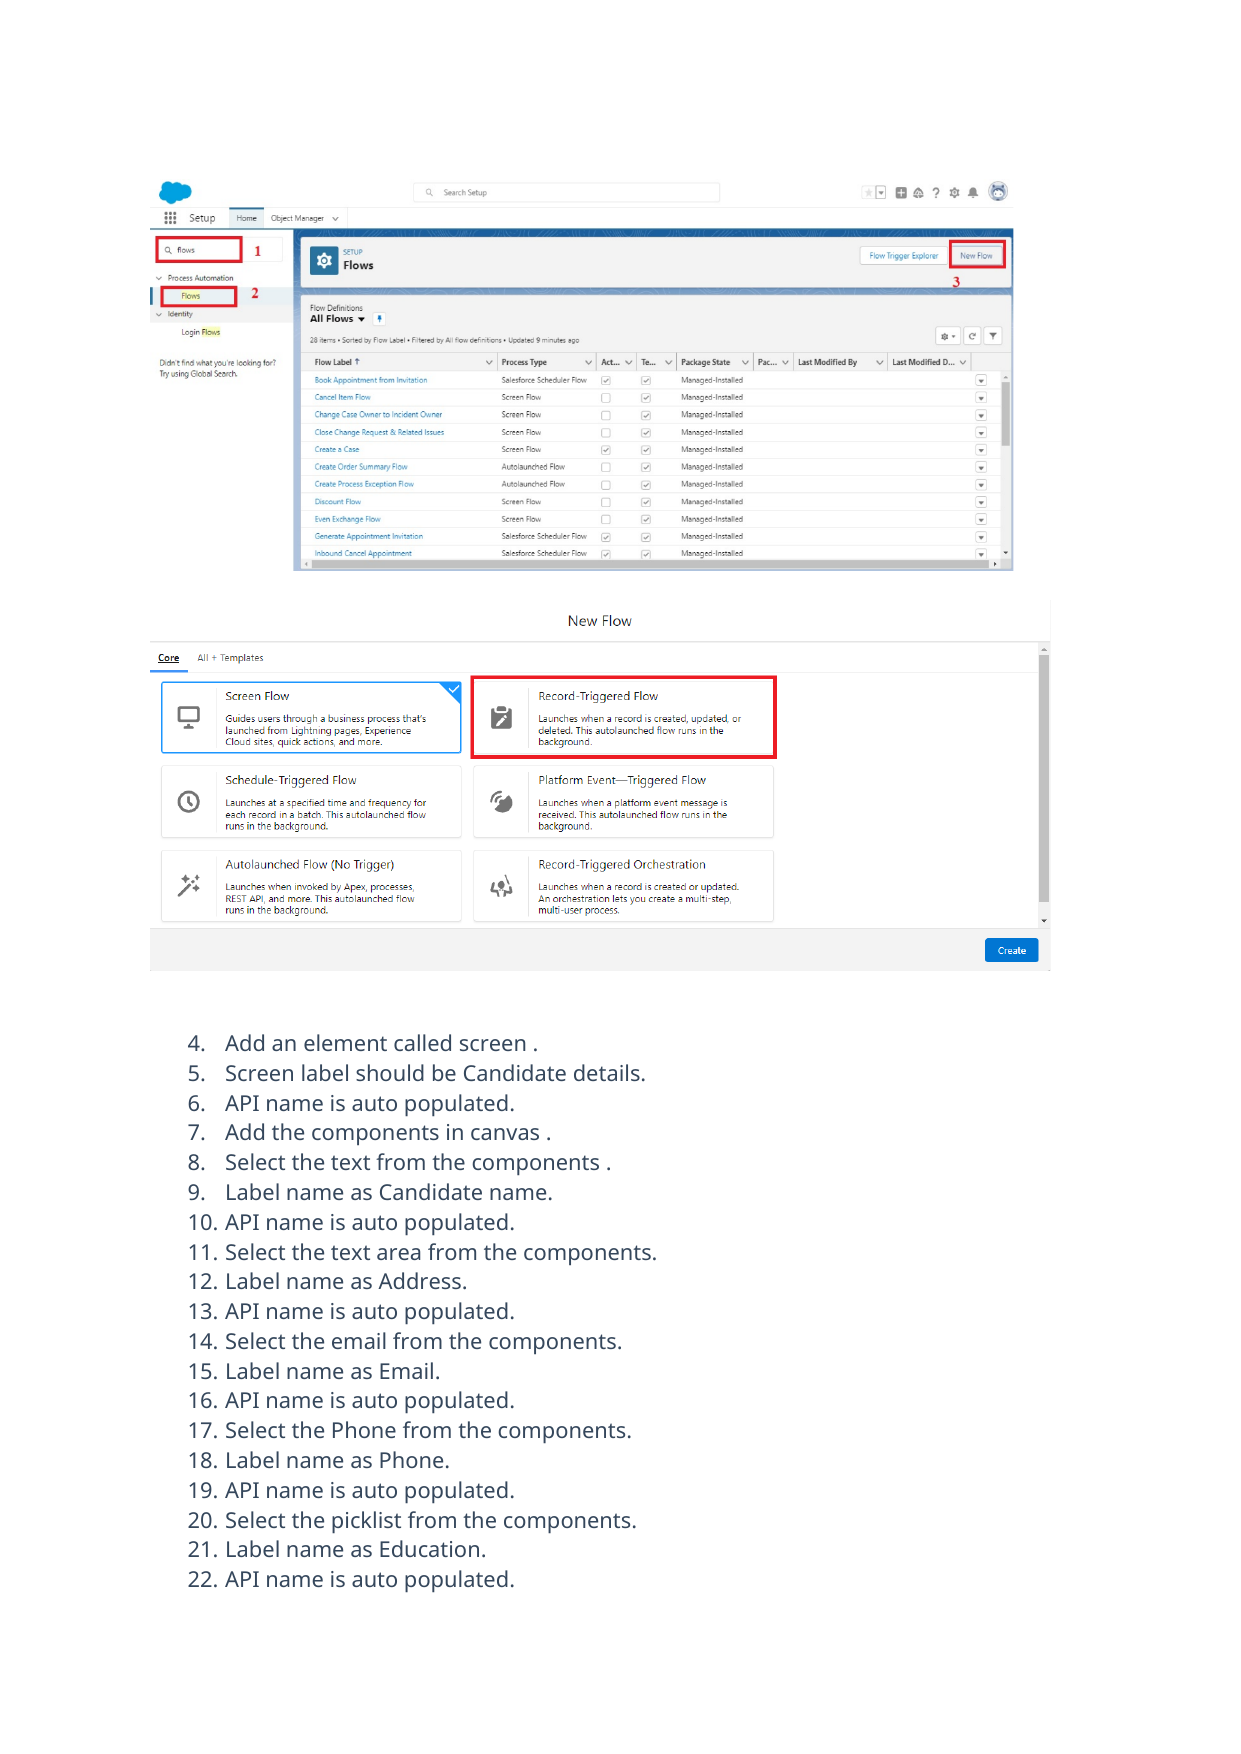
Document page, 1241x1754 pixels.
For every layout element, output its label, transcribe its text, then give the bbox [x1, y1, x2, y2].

list Add the components in canvas . [187, 1117, 1090, 1147]
list API name is auto populated. [187, 1475, 1090, 1504]
list Label name as Education. [187, 1534, 1090, 1564]
list API name is auto populated. [187, 1564, 1090, 1594]
list API name is auto populated. [187, 1296, 1090, 1326]
picture [150, 179, 1014, 571]
list Select the Phone from the components. [187, 1415, 1090, 1445]
list Add an element called screen . [187, 1028, 1090, 1058]
picture [150, 600, 1050, 971]
list API name is auto populated. [187, 1087, 1090, 1117]
list Select the email from the components. [187, 1326, 1090, 1356]
list API name is auto populated. [187, 1207, 1090, 1236]
list Label name as Address. [187, 1266, 1090, 1296]
list Select the text area from the components. [187, 1236, 1090, 1266]
list Select the picklist from the components. [187, 1504, 1090, 1534]
list Label name as Candidate name. [187, 1177, 1090, 1207]
list Screen label should be Candidate details. [187, 1058, 1090, 1087]
list API name is auto populated. [187, 1385, 1090, 1415]
list Label name as Email. [187, 1356, 1090, 1385]
list Label name as Phone. [187, 1445, 1090, 1475]
list Select the text from the components . [187, 1147, 1090, 1177]
